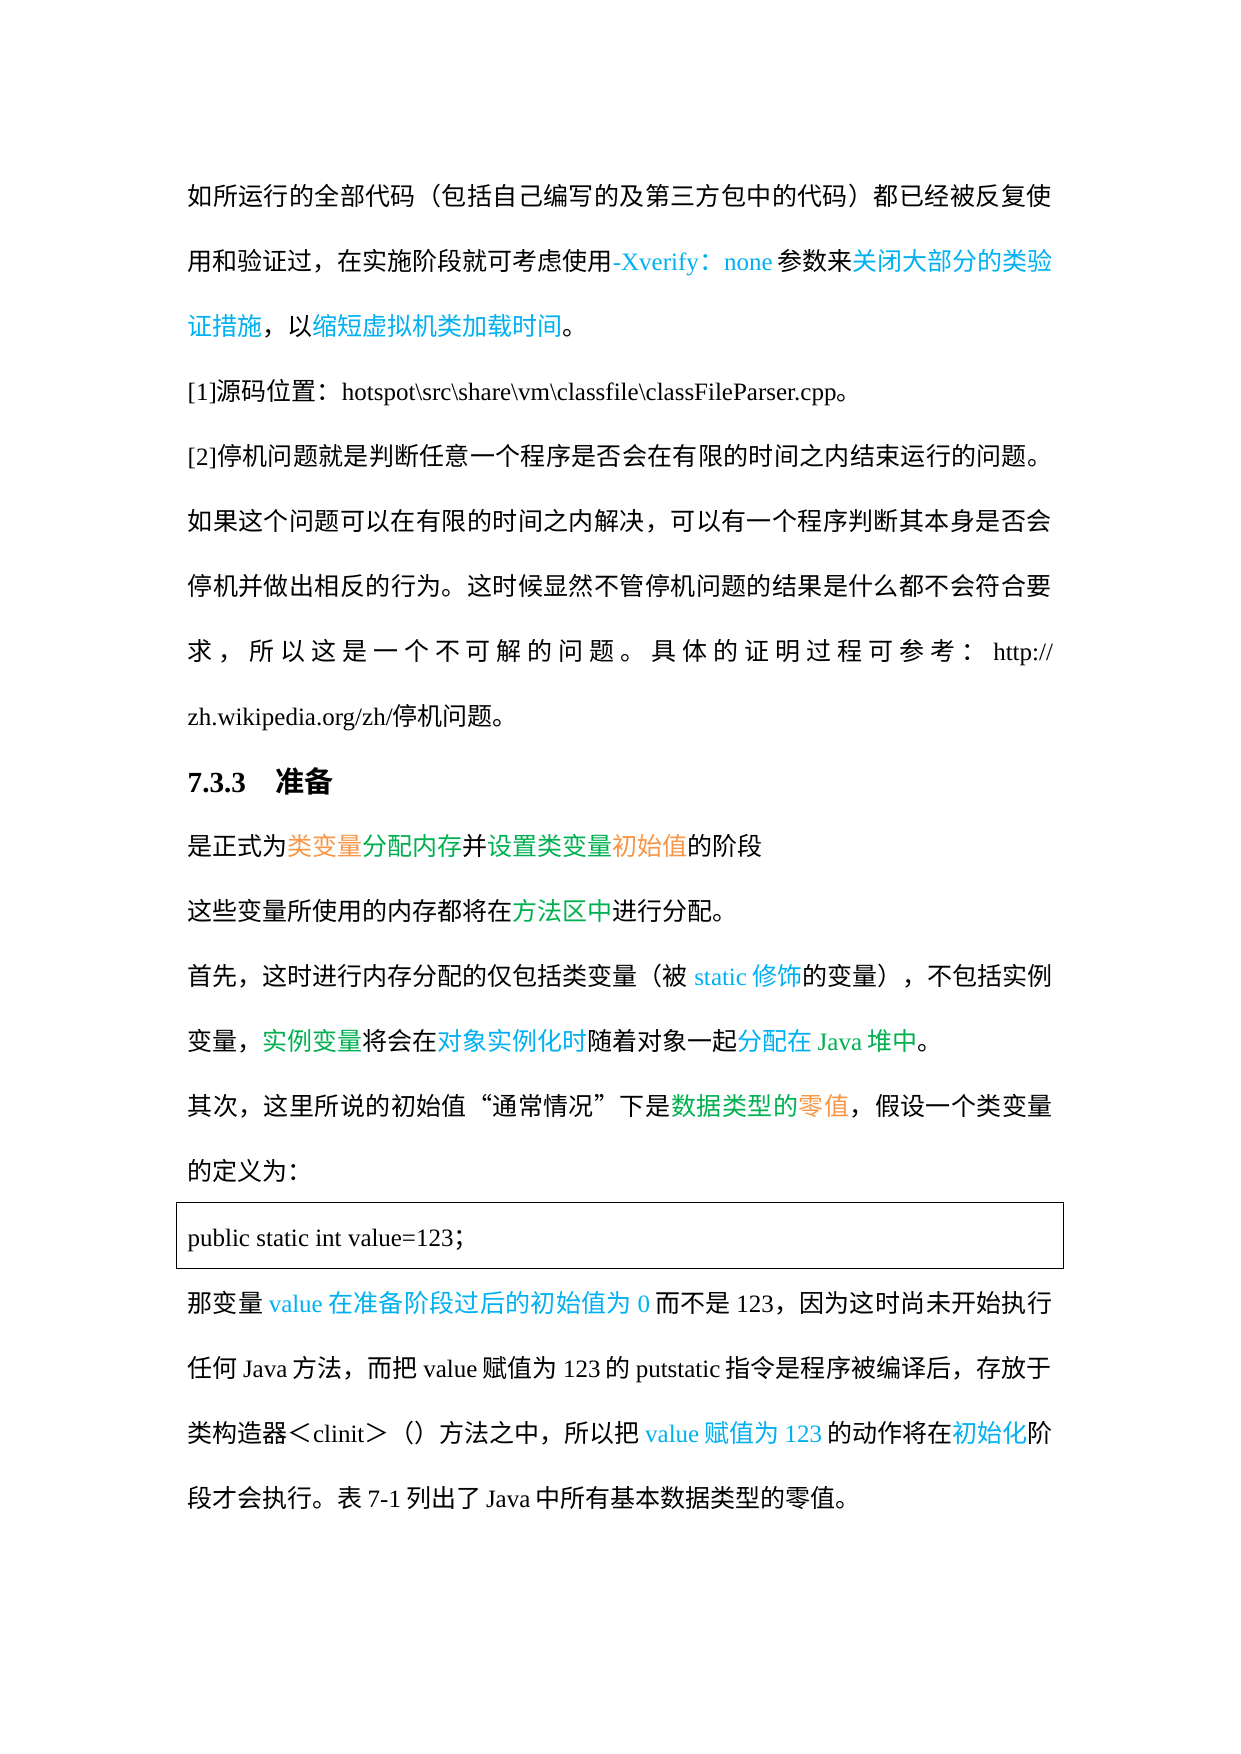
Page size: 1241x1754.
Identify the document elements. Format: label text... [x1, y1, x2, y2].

text [2]停机问题就是判断任意一个程序是否会在有限的时间之内结束运行的问题。如果这个问题可以在有限的时间之内解决，可以有一个程序判断其本身是否会停机并做出相反的行为。这时候显然不管停机问题的结果是什么都不会符合要求，所以这是一个不可解的问题。具体的证明过程可参考：http://zh.wikipedia.org/zh/停机问题。 [187, 422, 1053, 747]
text 首先，这时进行内存分配的仅包括类变量（被static修饰的变量），不包括实例变量，实例变量将会在对象实例化时随着对象一起分配在Java堆中。 [187, 942, 1053, 1072]
text 其次，这里所说的初始值“通常情况”下是数据类型的零值，假设一个类变量的定义为： [187, 1072, 1053, 1202]
table_header public static int value=123； [177, 1203, 1063, 1268]
text [1]源码位置：hotspot\src\share\vm\classfile\classFileParser.cpp。 [187, 357, 1053, 422]
text 7.3.3 准备 [187, 747, 1053, 812]
text 这些变量所使用的内存都将在方法区中进行分配。 [187, 877, 1053, 942]
text 如所运行的全部代码（包括自己编写的及第三方包中的代码）都已经被反复使用和验证过，在实施阶段就可考虑使用-Xverify：none参数来关闭大部分的类验证措施，以缩短虚拟机类加载时间。 [187, 162, 1053, 357]
text 是正式为类变量分配内存并设置类变量初始值的阶段 [187, 812, 1053, 877]
text 那变量value在准备阶段过后的初始值为0而不是123，因为这时尚未开始执行任何Java方法，而把value赋值为123的putstatic指令是程序被编译后，存放于类构造器＜clinit＞（）方法之中，所以把value赋值为123的动作将在初始化阶段才会执行。表7-1列出了Java中所有基本数据类型的零值。 [187, 1269, 1053, 1529]
